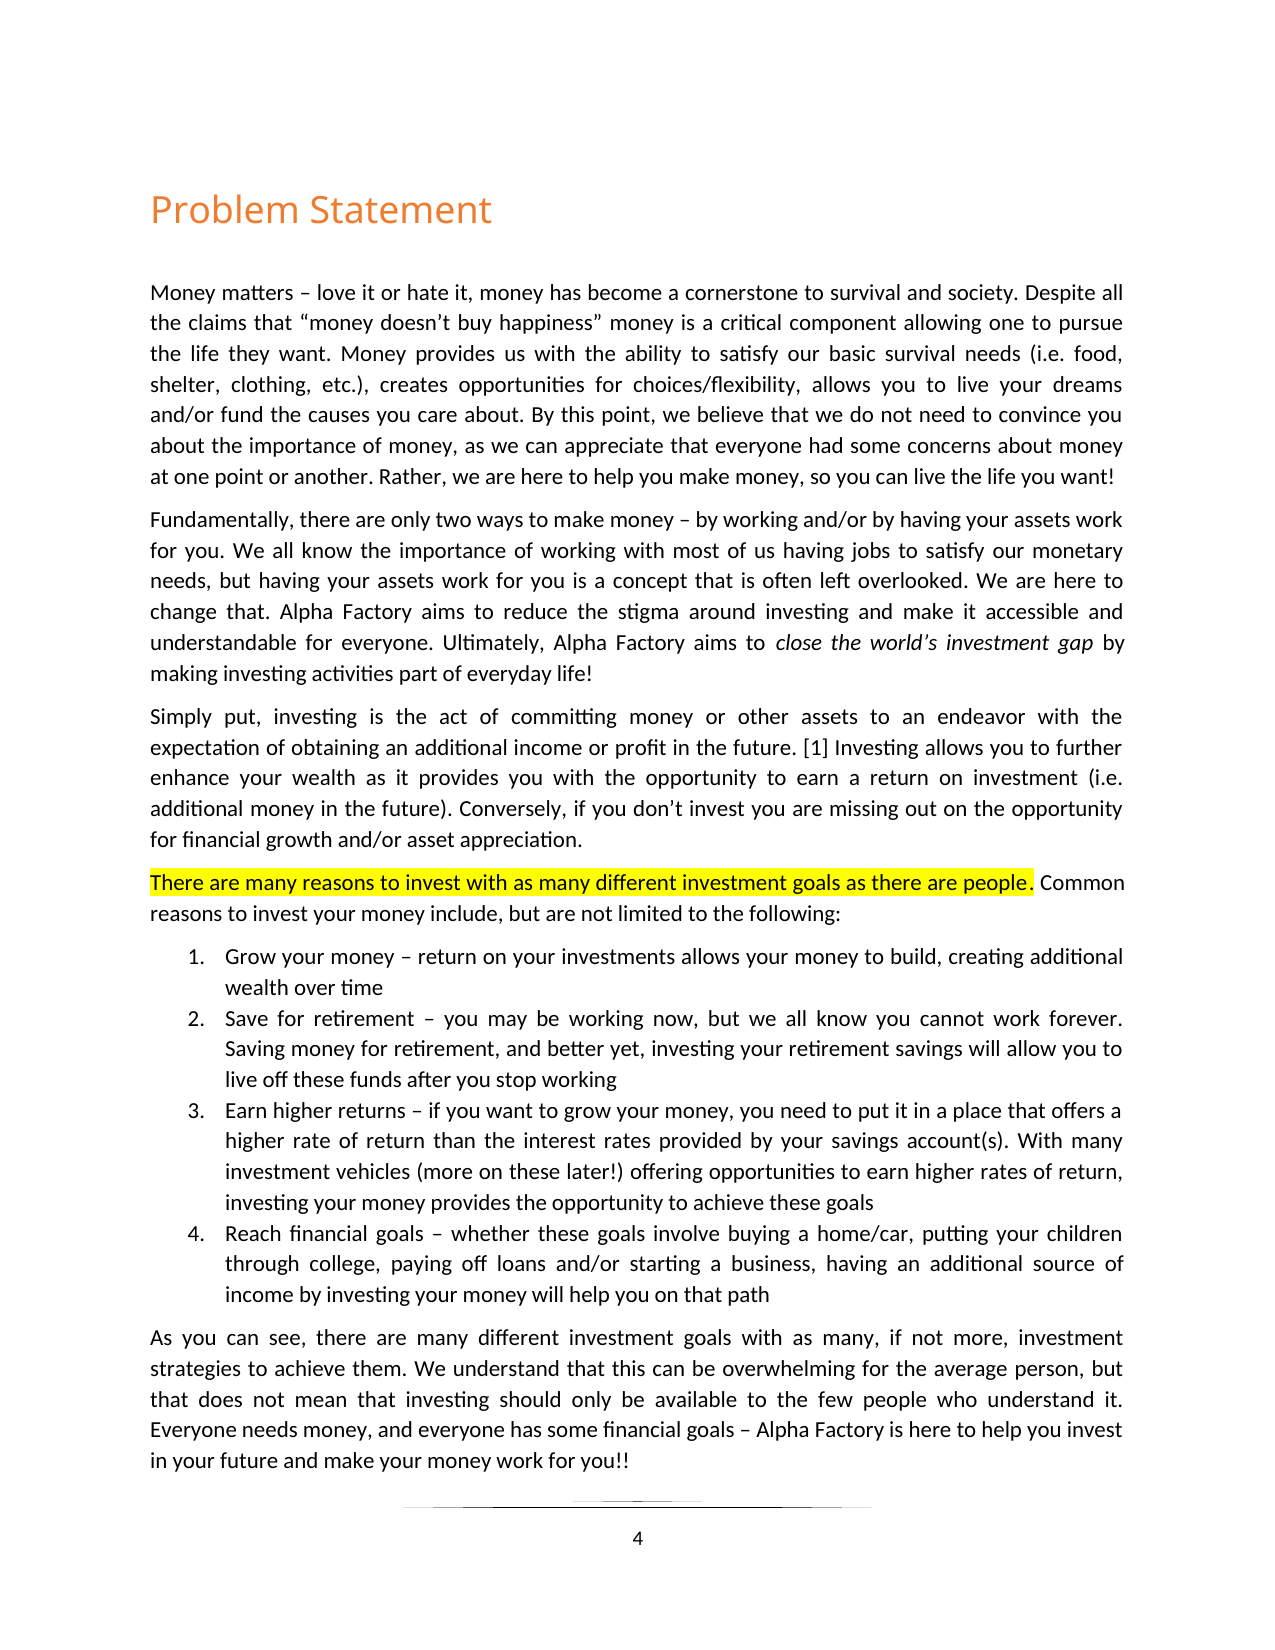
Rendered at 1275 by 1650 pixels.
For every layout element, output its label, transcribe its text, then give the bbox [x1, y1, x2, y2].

list Save for retirement – you may be working now, but we all know you cannot work forever. Saving money for retirement, and better yet, investing your retirement savings will allow you to live off these funds after you stop working [187, 1004, 1125, 1093]
text Money matters – love it or hate it, money has become a cornerstone to survival and society. Despite all the claims that “money doesn’t buy happiness” money is a critical component allowing one to pursue the life they want. Money provides us with the ability to satisfy our basic survival needs (i.e. food, shelter, clothing, etc.), creates opportunities for choices/flexibility, allows you to live your dreams and/or fund the causes you care about. By this point, we believe that we do not need to convince you about the importance of money, as we can appreciate that everyone had some concerns about money at one point or another. Rather, we are here to help you make money, so you can live the life you want! [150, 278, 1125, 490]
text Fundamentally, there are only two ways to make money – by working and/or by having your assets work for you. We all know the importance of working with most of us having jobs to satisfy our monetary needs, but having your assets work for you is a concept that is often left overlooked. We are here to change that. Alpha Factory aims to reduce the stigma around investing and make it accessible and understandable for everyone. Ultimately, Alpha Factory aims to close the world’s investment gap by making investing activities part of everyday life! [150, 505, 1125, 687]
text Simply put, investing is the act of committing money or other assets to an endeavor with the expectation of obtaining an additional income or profit in the future. [1] Investing allows you to further enhance your wealth as it provides you with the opportunity to earn a return on investment (i.e. additional money in the future). Conversely, if you don’t invest you are missing out on the opportunity for financial growth and/or asset appreciation. [150, 702, 1125, 853]
text There are many reasons to invest with as many different investment goals as there are people. Common reasons to invest your money include, but are not limited to the following: [150, 868, 1125, 927]
subtitle Problem Statement [150, 183, 1125, 234]
list Grow your money – return on your investments allows your money to build, creating additional wealth over time [187, 942, 1125, 1001]
list Reach financial goals – whether these goals involve buying a home/car, putting your children through college, paying off loans and/or starting a business, having an additional source of income by investing your money will help you on that path [187, 1219, 1125, 1308]
list Earn higher returns – if you want to grow your money, you need to put it in a place that offers a higher rate of return than the interest rates provided by your savings account(s). With many investment vehicles (more on these later!) offering opportunities to earn higher rates of return, investing your money provides the opportunity to achieve these goals [187, 1096, 1125, 1216]
text As you can see, there are many different investment goals with as many, if not more, investment strategies to achieve them. We understand that this can be overwhelming for the average person, but that does not mean that investing should only be available to the few people who understand it. Everyone needs money, and everyone has some financial goals – Alpha Factory is here to help you invest in your future and make your money work for you!! [150, 1323, 1125, 1474]
